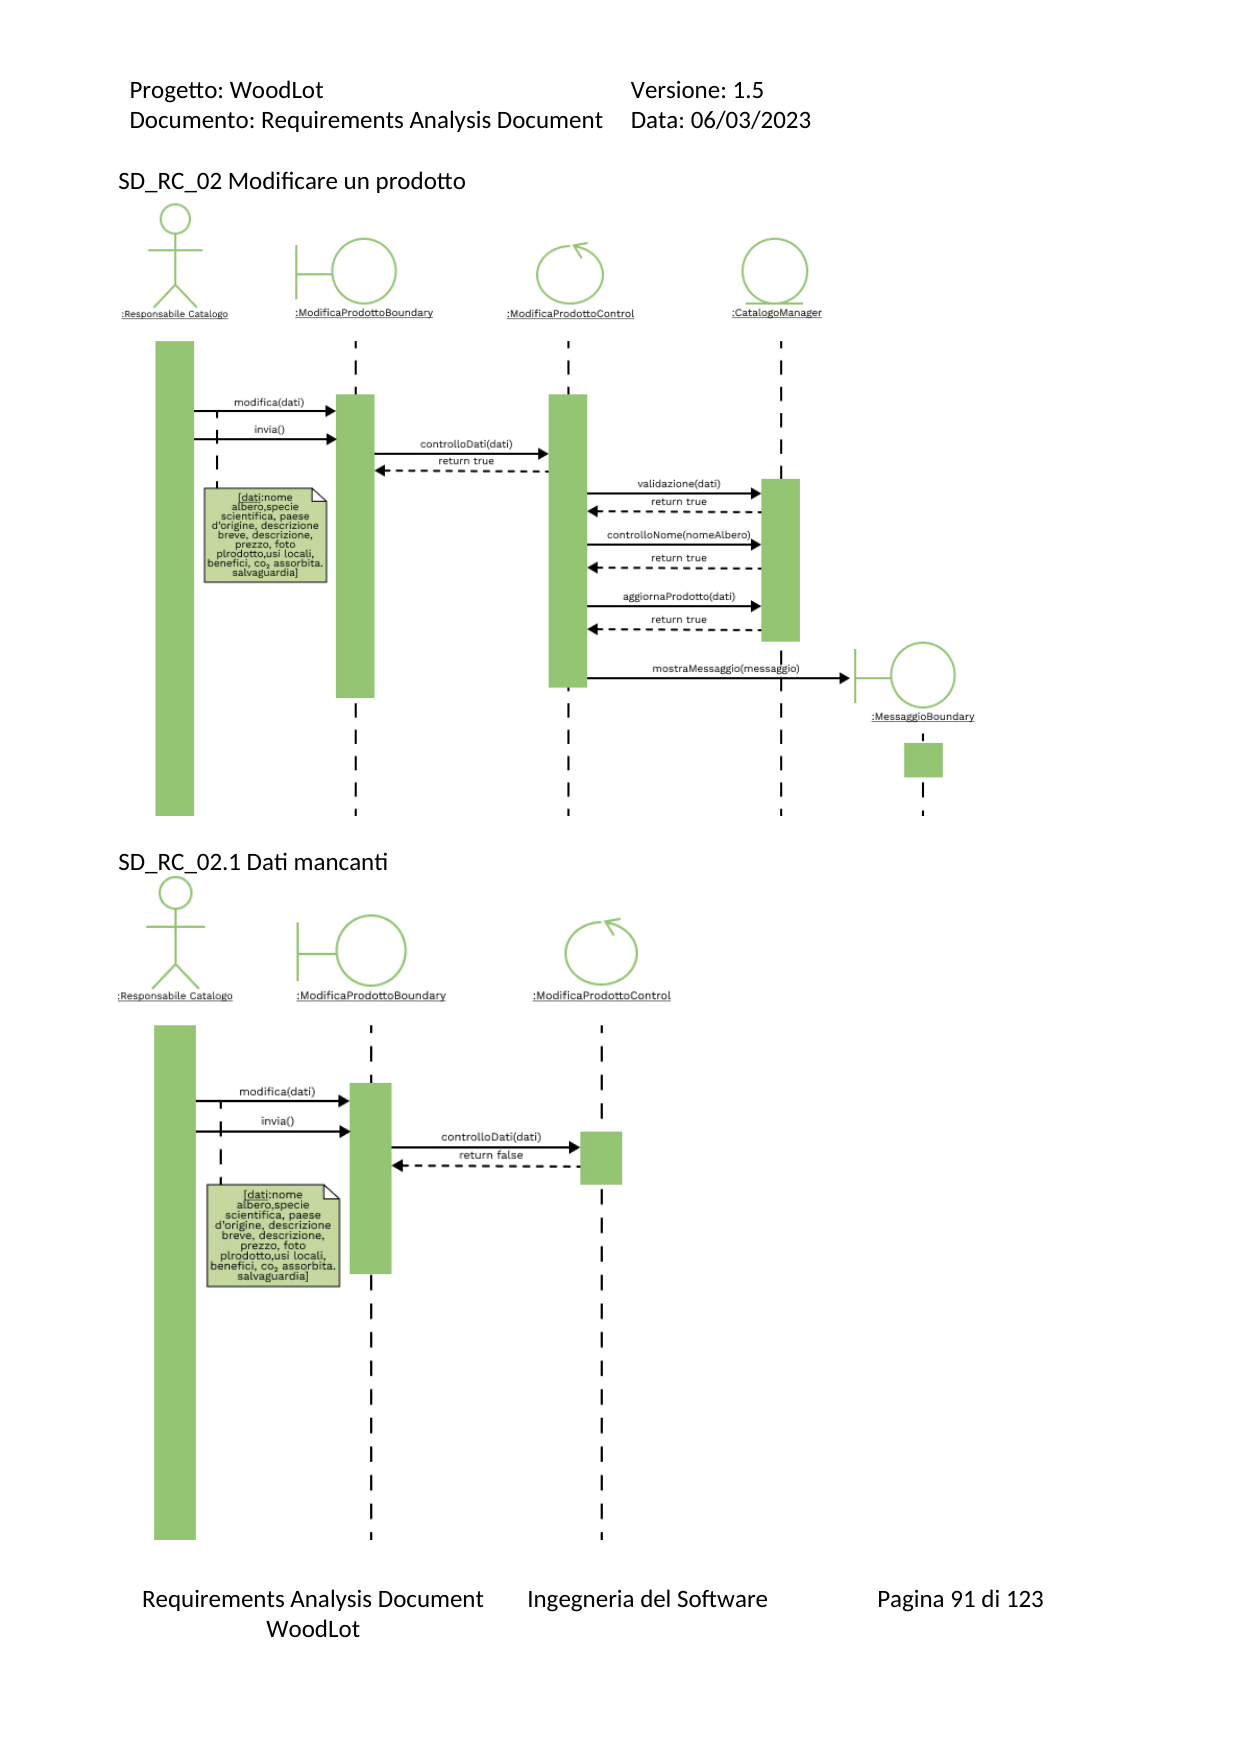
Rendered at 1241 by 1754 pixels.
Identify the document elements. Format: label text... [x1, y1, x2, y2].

text SD_RC_02 Modificare un prodotto [118, 165, 1122, 196]
picture [118, 196, 995, 816]
text SD_RC_02.1 Dati mancanti [118, 846, 1122, 877]
picture [118, 876, 681, 1540]
